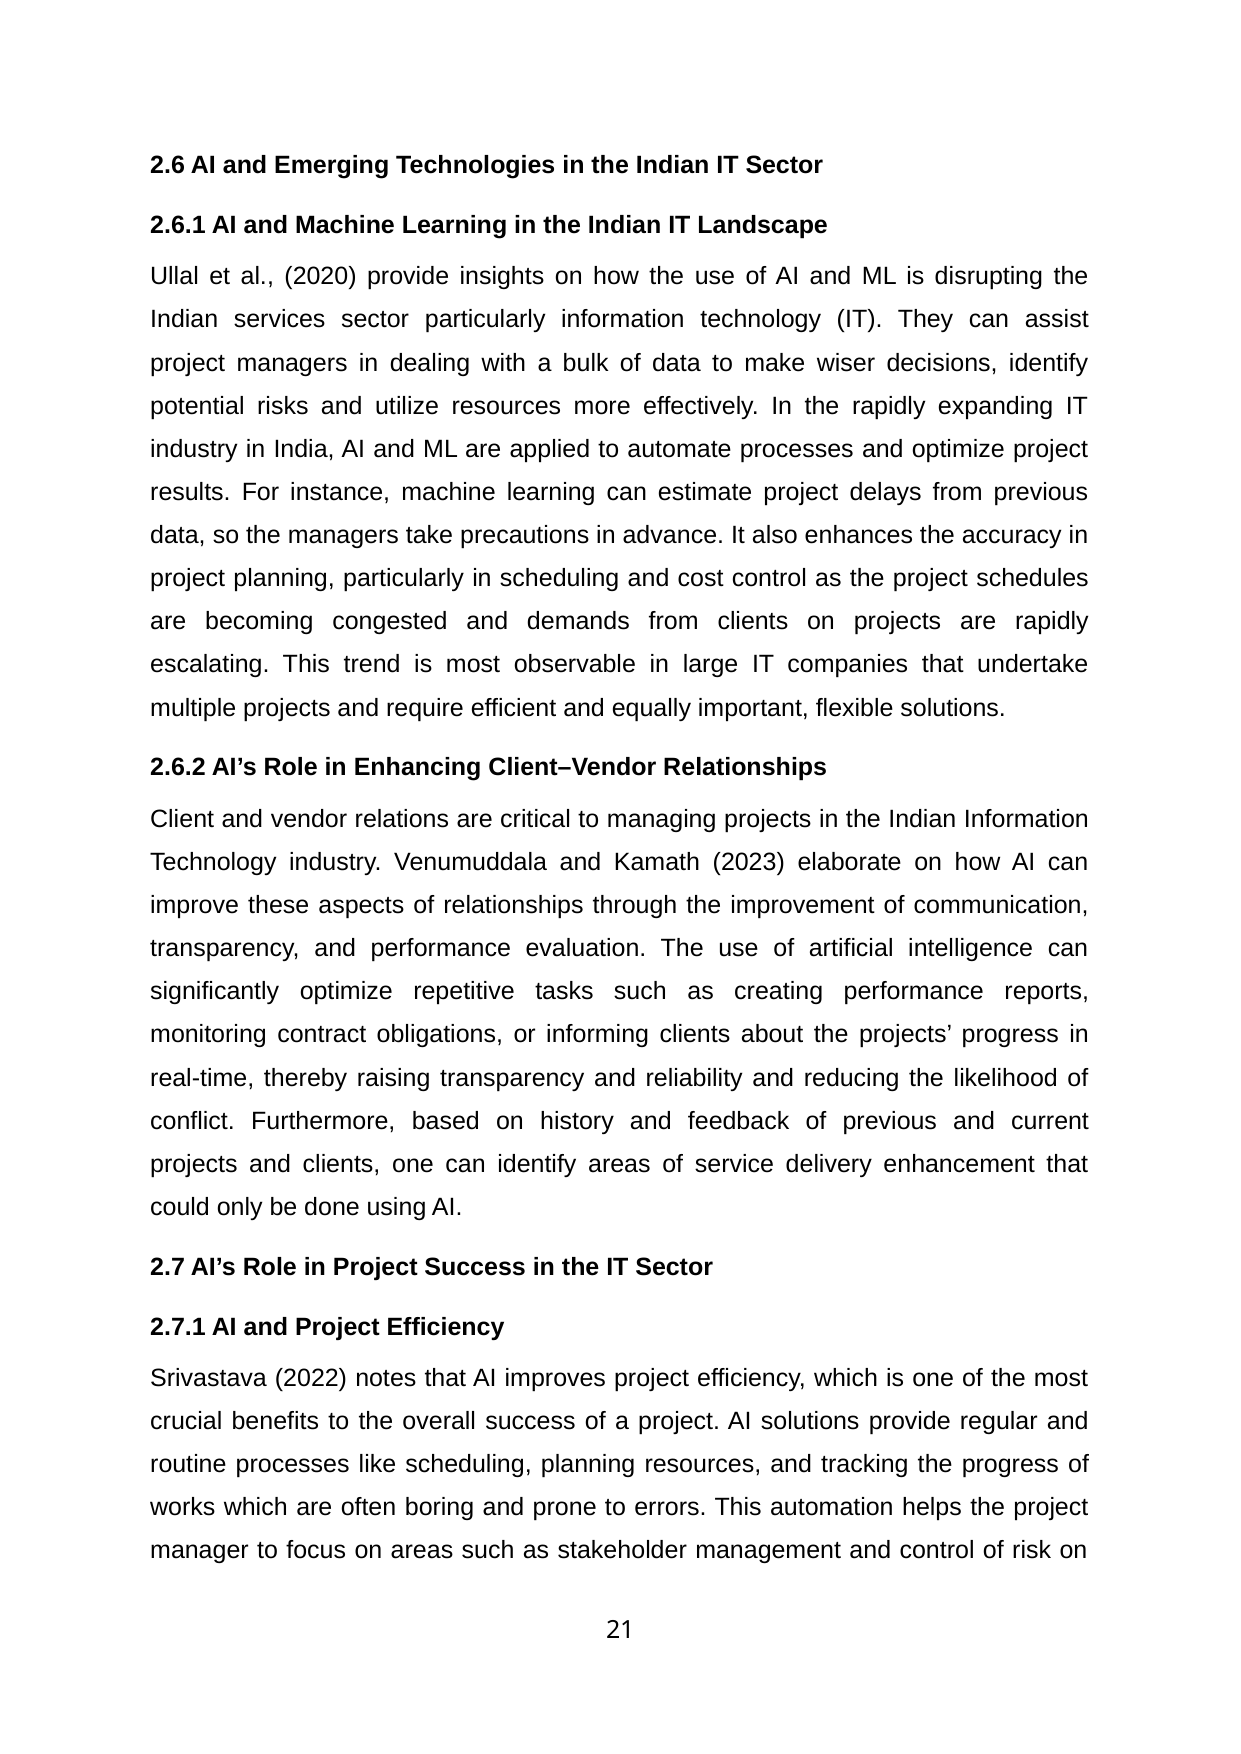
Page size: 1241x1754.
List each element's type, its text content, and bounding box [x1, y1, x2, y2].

subtitle 2.6.2 AI’s Role in Enhancing Client–Vendor Relationships [150, 752, 1090, 781]
subtitle 2.6 AI and Emerging Technologies in the Indian IT Sector [150, 150, 1090, 179]
subtitle 2.6.1 AI and Machine Learning in the Indian IT Landscape [150, 210, 1090, 238]
subtitle 2.7 AI’s Role in Project Success in the IT Sector [150, 1252, 1090, 1280]
text Client and vendor relations are critical to managing projects in the Indian Information Technology industry. Venumuddala and Kamath (2023) elaborate on how AI can improve these aspects of relationships through the improvement of communication, transparency, and performance evaluation. The use of artificial intelligence can significantly optimize repetitive tasks such as creating performance reports, monitoring contract obligations, or informing clients about the projects’ progress in real-time, thereby raising transparency and reliability and reducing the likelihood of conflict. Furthermore, based on history and feedback of previous and current projects and clients, one can identify areas of service delivery enhancement that could only be done using AI. [150, 804, 1090, 1221]
text Ullal et al., (2020) provide insights on how the use of AI and ML is disrupting the Indian services sector particularly information technology (IT). They can assist project managers in dealing with a bulk of data to make wiser decisions, identify potential risks and utilize resources more effectively. In the rapidly expanding IT industry in India, AI and ML are applied to automate processes and optimize project results. For instance, machine learning can estimate project delays from previous data, so the managers take precautions in advance. It also enhances the accuracy in project planning, particularly in scheduling and cost control as the project schedules are becoming congested and demands from clients on projects are rapidly escalating. This trend is most observable in large IT companies that undertake multiple projects and require efficient and equally important, flexible solutions. [150, 261, 1090, 721]
subtitle 2.7.1 AI and Project Efficiency [150, 1311, 1090, 1340]
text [150, 1363, 1090, 1564]
